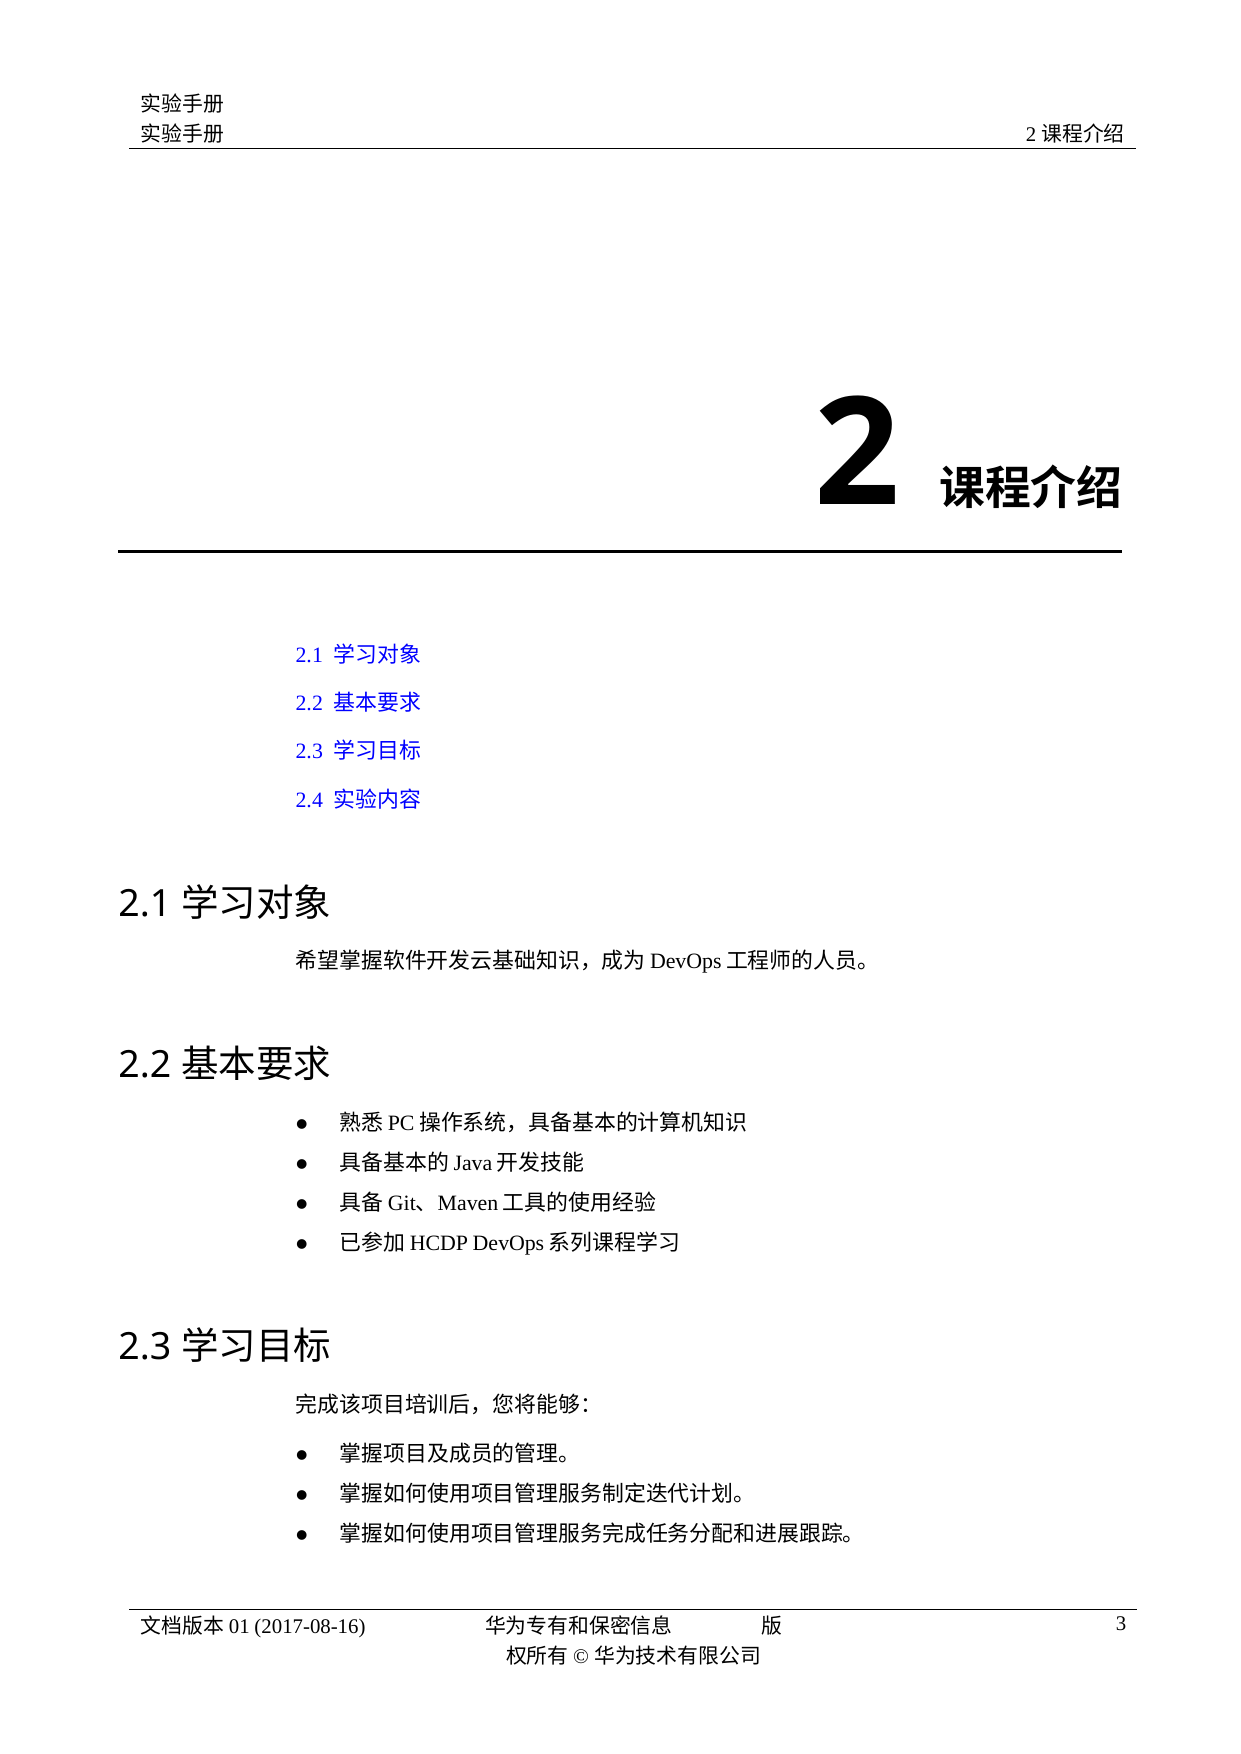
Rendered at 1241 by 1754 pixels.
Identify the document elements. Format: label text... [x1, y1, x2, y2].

subtitle 学习目标 [118, 1319, 1122, 1371]
list 具备基本的Java开发技能 [295, 1145, 1122, 1177]
subtitle 课程介绍 [118, 344, 1122, 550]
text 2.1 学习对象 [295, 637, 1122, 668]
list 掌握如何使用项目管理服务完成任务分配和进展跟踪。 [295, 1516, 1122, 1547]
text 2.2 基本要求 [295, 685, 1122, 717]
text 希望掌握软件开发云基础知识，成为DevOps工程师的人员。 [295, 943, 1122, 975]
list 掌握如何使用项目管理服务制定迭代计划。 [295, 1476, 1122, 1507]
list 熟悉PC操作系统，具备基本的计算机知识 [295, 1105, 1122, 1137]
text 2.4 实验内容 [295, 782, 1122, 813]
text 完成该项目培训后，您将能够： [295, 1387, 1122, 1419]
list 掌握项目及成员的管理。 [295, 1436, 1122, 1467]
list 已参加HCDP DevOps系列课程学习 [295, 1225, 1122, 1257]
text 2.3 学习目标 [295, 733, 1122, 765]
subtitle 学习对象 [118, 876, 1122, 927]
subtitle 基本要求 [118, 1038, 1122, 1089]
list 具备Git、Maven工具的使用经验 [295, 1185, 1122, 1217]
